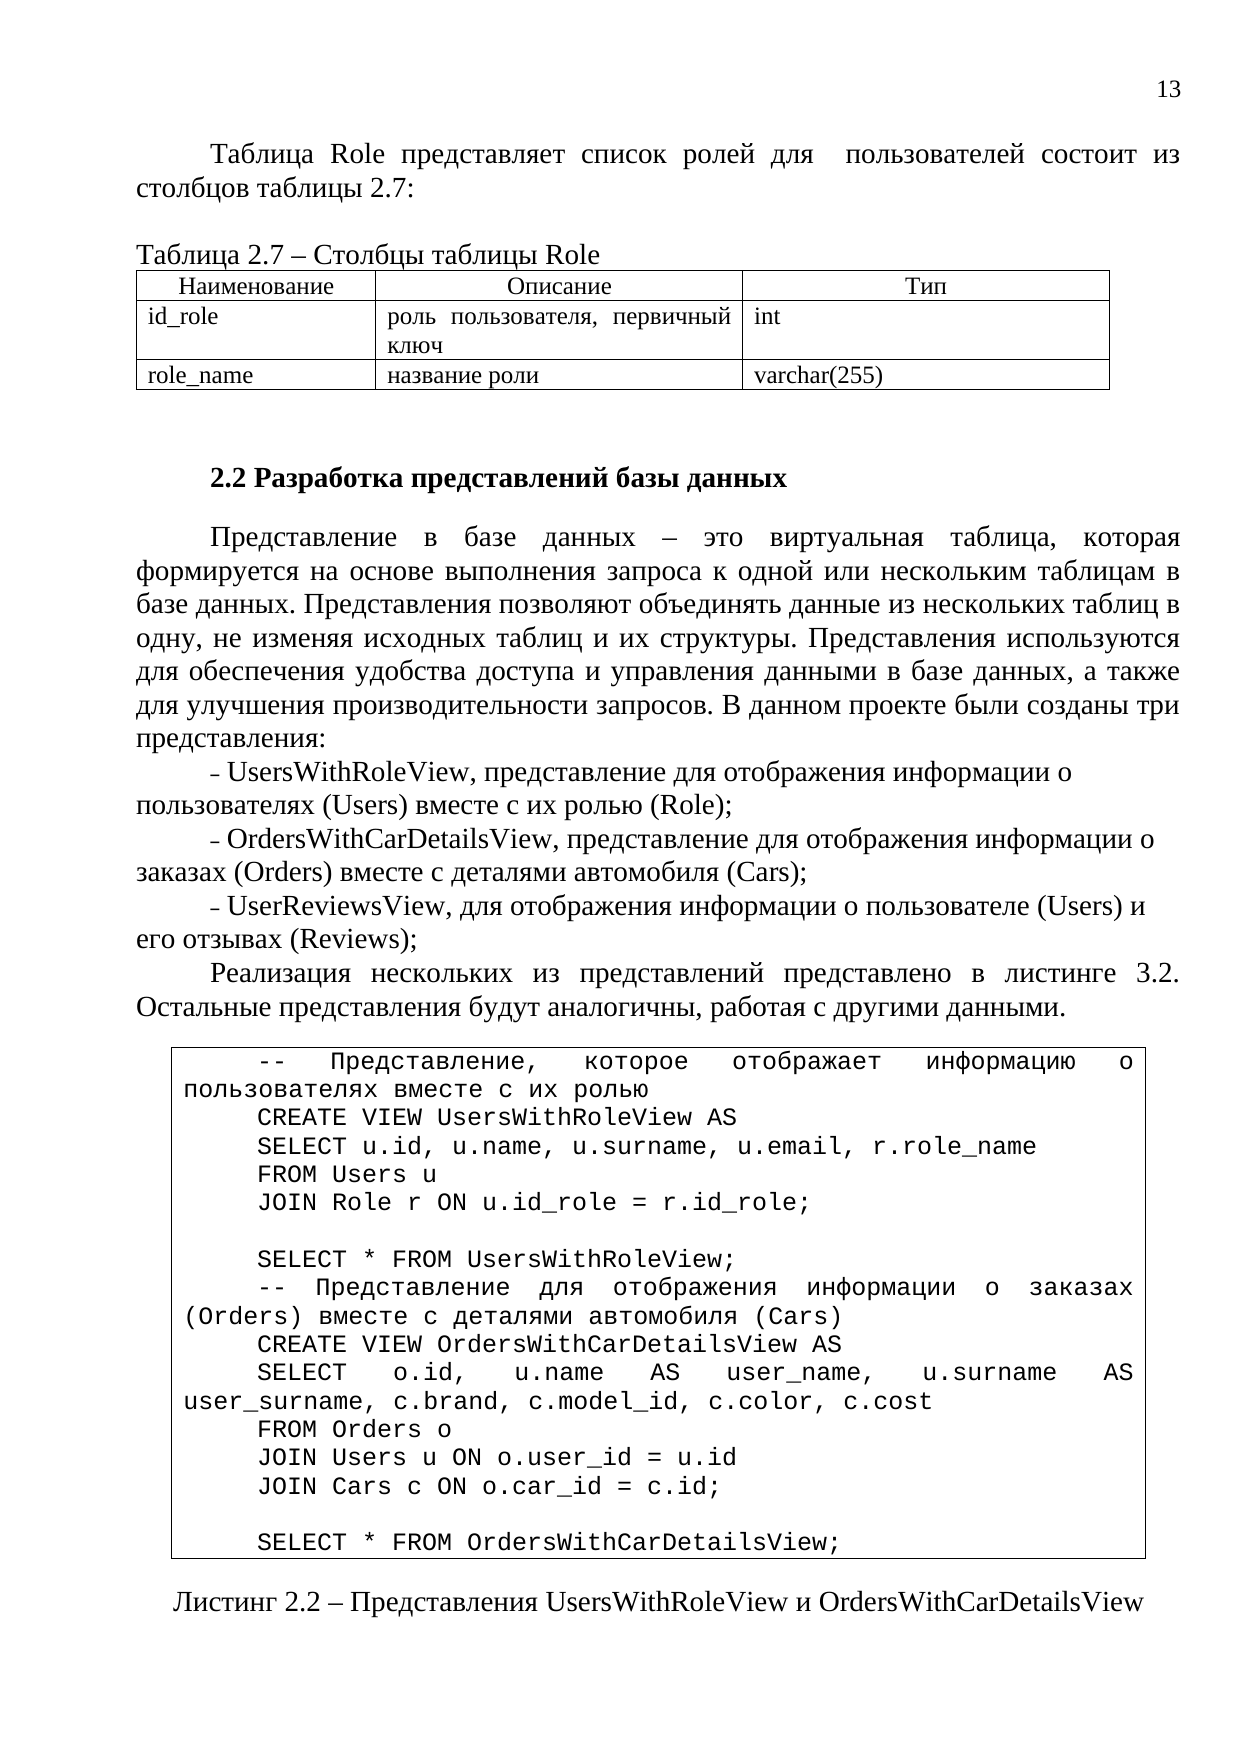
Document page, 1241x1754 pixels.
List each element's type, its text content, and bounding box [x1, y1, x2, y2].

table_cell role_name [137, 360, 375, 388]
text Листинг 2.2 – Представления UsersWithRoleView и OrdersWithCarDetailsView [136, 1584, 1181, 1618]
table_header Описание [376, 271, 742, 300]
list UserReviewsView, для отображения информации о пользователе (Users) и его отзывах (Reviews); [136, 888, 1181, 955]
table_header Наименование [137, 271, 375, 300]
list Таблица Role представляет список ролей для пользователей состоит из столбцов таблицы 2.7: [136, 136, 1181, 203]
table_cell varchar(255) [743, 360, 1109, 388]
subtitle 2.2 Разработка представлений базы данных [136, 461, 1181, 494]
list UsersWithRoleView, представление для отображения информации о пользователях (Users) вместе с их ролью (Role); [136, 754, 1181, 821]
text Реализация нескольких из представлений представлено в листинге 3.2. Остальные представления будут аналогичны, работая с другими данными. [136, 955, 1181, 1022]
table_cell название роли [376, 360, 742, 388]
text Таблица 2.7 – Столбцы таблицы Role [136, 237, 1181, 270]
table_header -- Представление, которое отображает информацию о пользователях вместе с их ролью CREATE VIEW UsersWithRoleView AS SELECT u.id, u.name, u.surname, u.email, r.role_name FROM Users u JOIN Role r ON u.id_role = r.id_role; SELECT * FROM UsersWithRoleView; -- Представление для отображения информации о заказах (Orders) вместе с деталями автомобиля (Cars) CREATE VIEW OrdersWithCarDetailsView AS SELECT o.id, u.name AS user_name, u.surname AS user_surname, c.brand, c.model_id, c.color, c.cost FROM Orders o JOIN Users u ON o.user_id = u.id JOIN Cars c ON o.car_id = c.id; SELECT * FROM OrdersWithCarDetailsView; [172, 1048, 1145, 1558]
table_cell int [743, 301, 1109, 359]
list OrdersWithCarDetailsView, представление для отображения информации о заказах (Orders) вместе с деталями автомобиля (Cars); [136, 821, 1181, 888]
table_cell роль пользователя, первичный ключ [376, 301, 742, 359]
text Представление в базе данных – это виртуальная таблица, которая формируется на основе выполнения запроса к одной или нескольким таблицам в базе данных. Представления позволяют объединять данные из нескольких таблиц в одну, не изменяя исходных таблиц и их структуры. Представления используются для обеспечения удобства доступа и управления данными в базе данных, а также для улучшения производительности запросов. В данном проекте были созданы три представления: [136, 519, 1181, 754]
table_cell id_role [137, 301, 375, 359]
table_header Тип [743, 271, 1109, 300]
